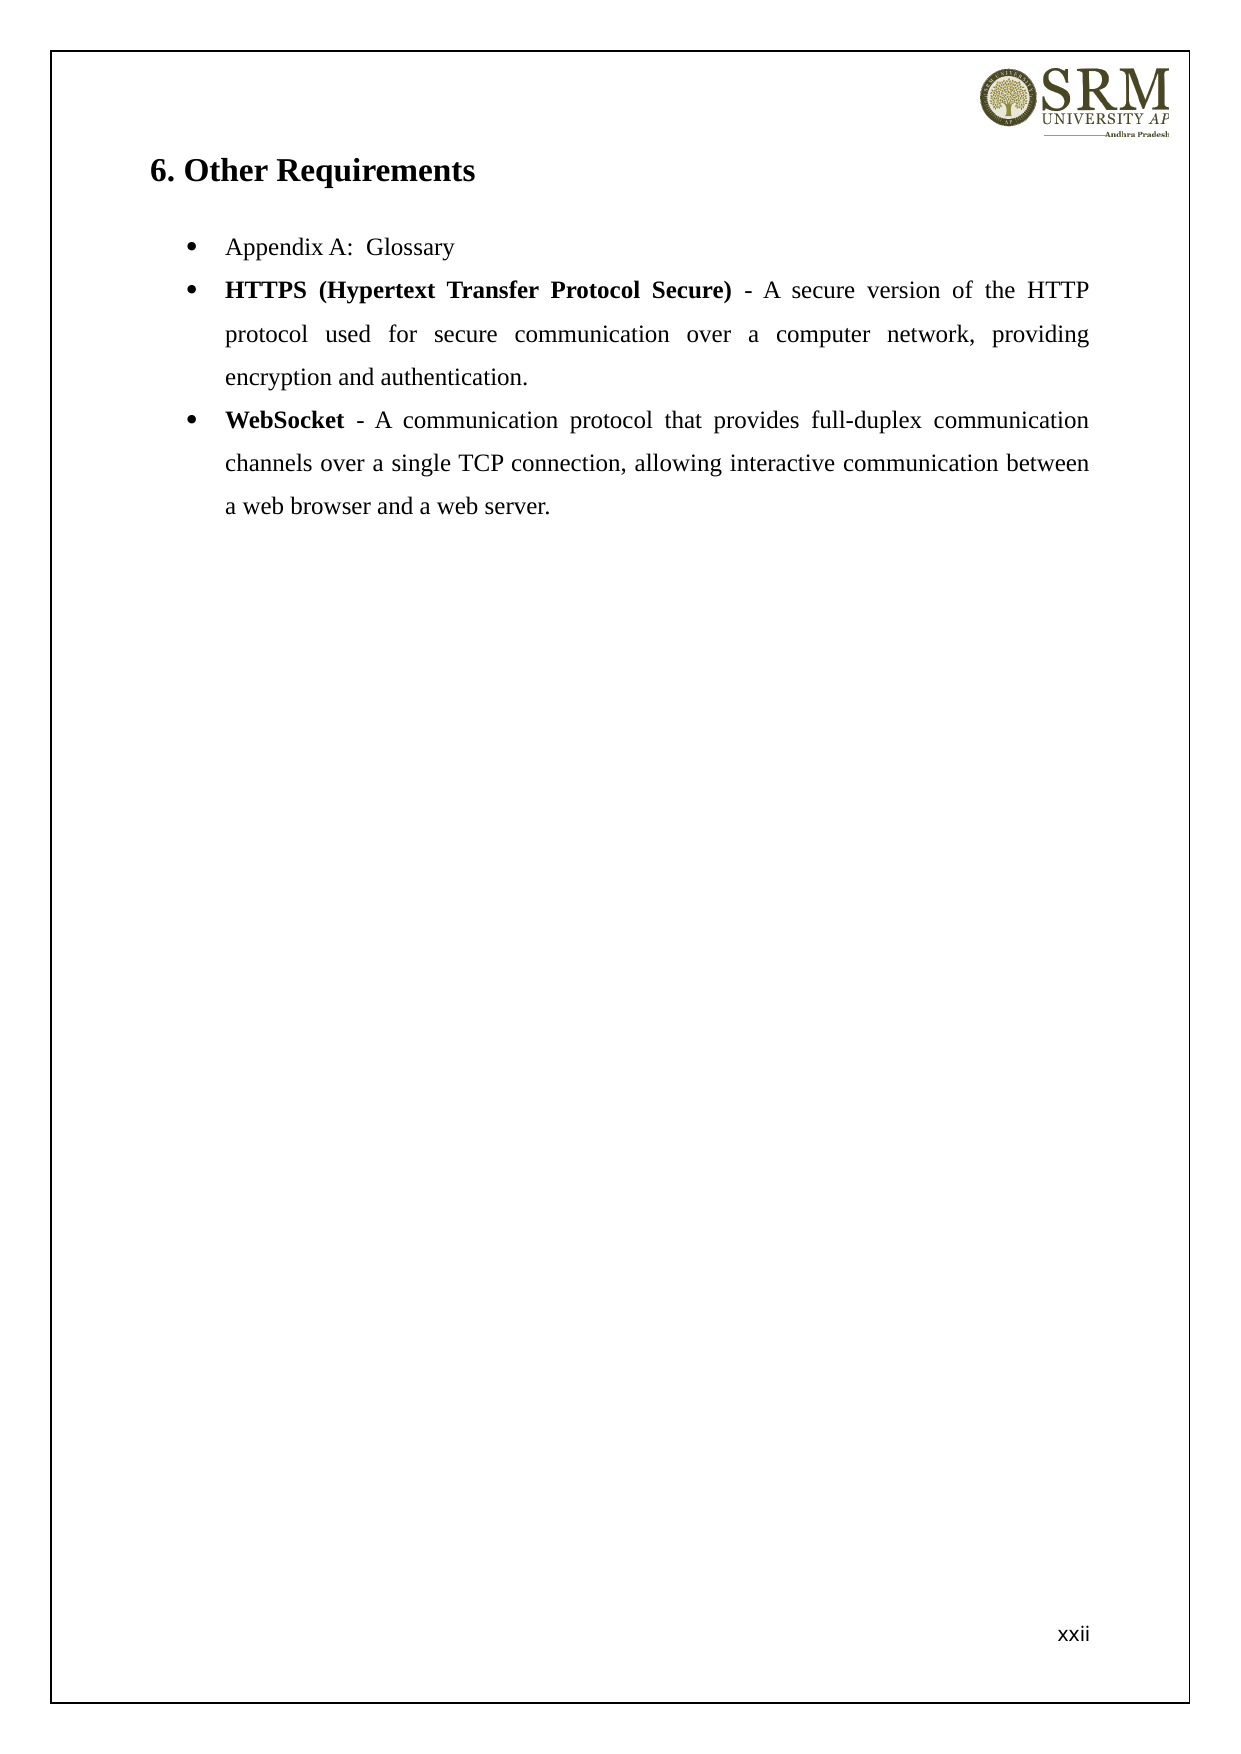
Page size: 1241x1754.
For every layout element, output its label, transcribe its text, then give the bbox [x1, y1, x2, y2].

list WebSocket - A communication protocol that provides full-duplex communication channels over a single TCP connection, allowing interactive communication between a web browser and a web server. [187, 405, 1090, 520]
picture [980, 68, 1169, 137]
list HTTPS (Hypertext Transfer Protocol Secure) - A secure version of the HTTP protocol used for secure communication over a computer network, providing encryption and authentication. [187, 276, 1090, 391]
subtitle 6. Other Requirements [150, 150, 1090, 188]
list Appendix A: Glossary [187, 232, 1090, 261]
